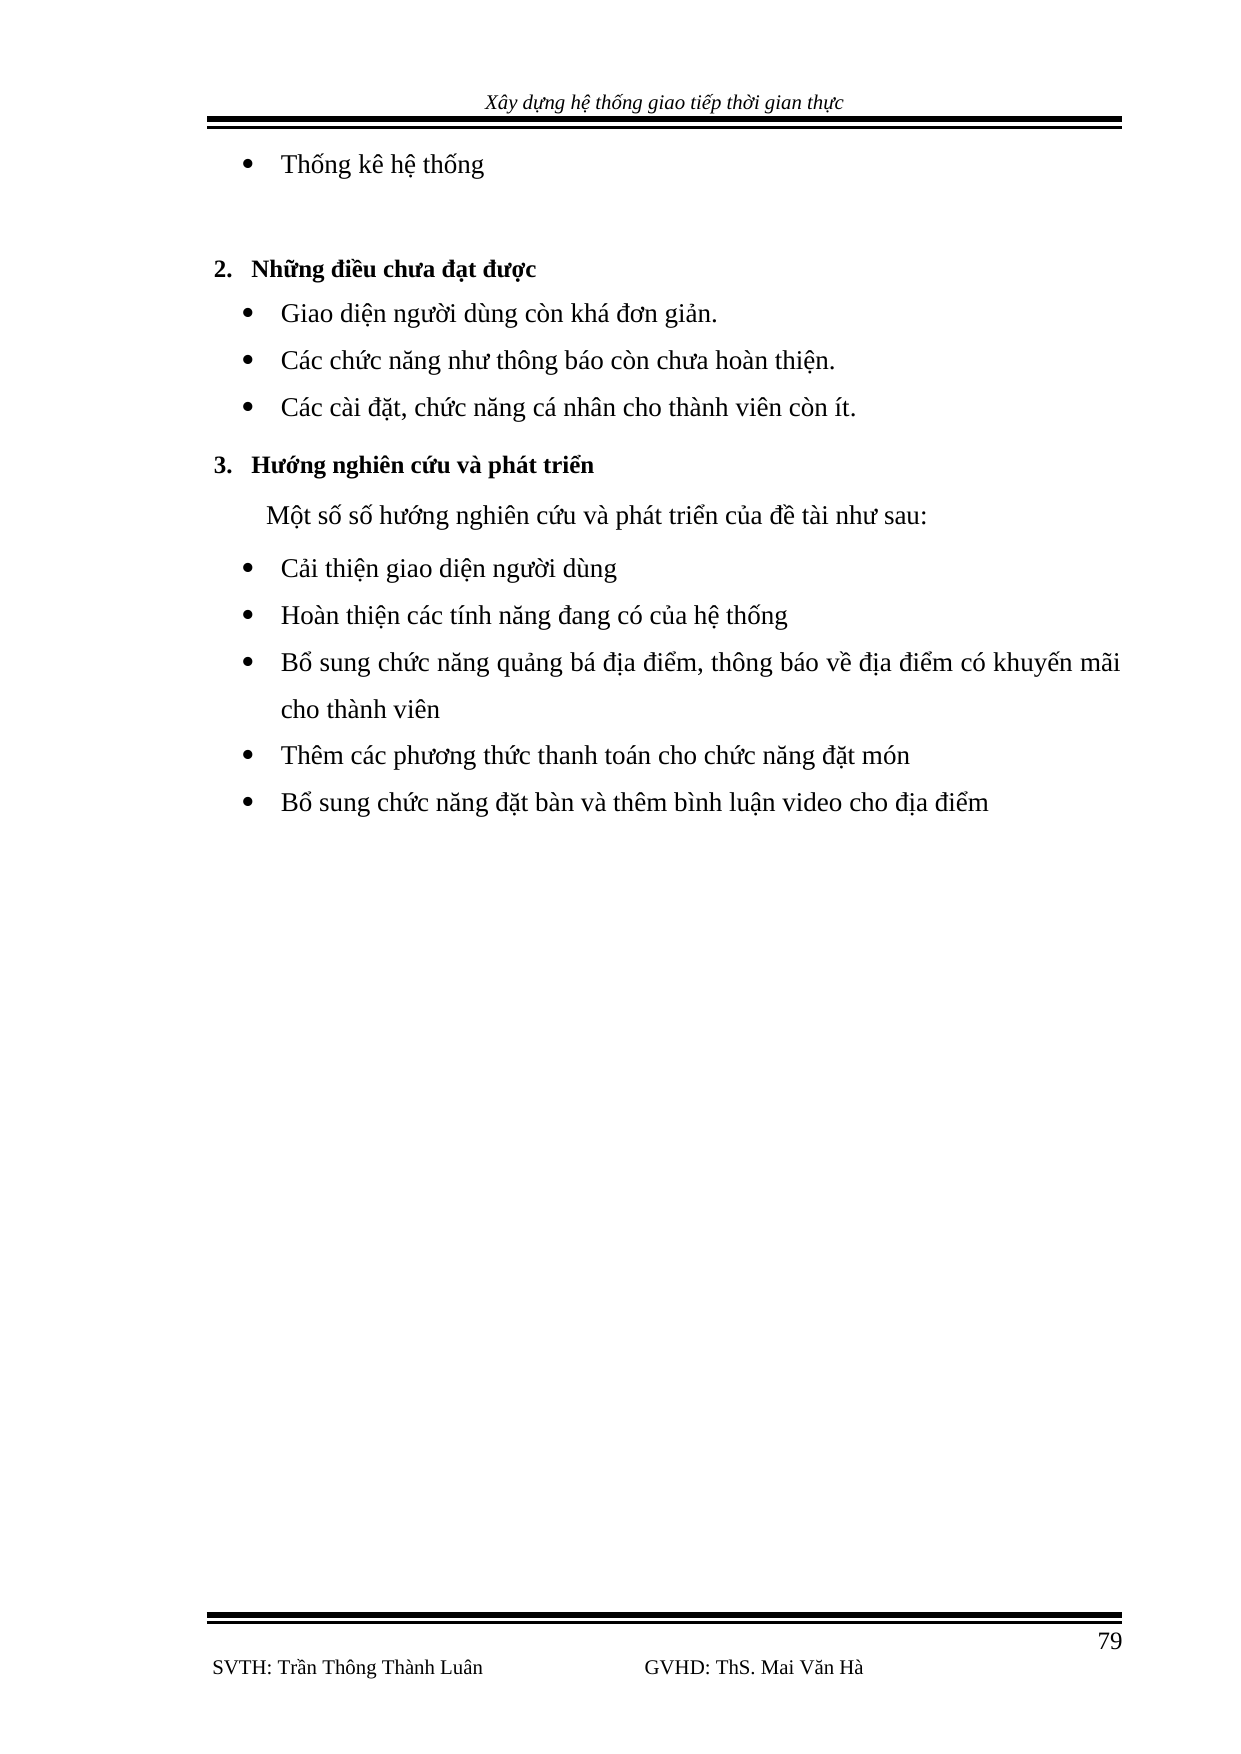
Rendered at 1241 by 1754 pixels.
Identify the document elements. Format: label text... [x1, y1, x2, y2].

list Bổ sung chức năng đặt bàn và thêm bình luận video cho địa điểm [243, 786, 1122, 818]
list Bổ sung chức năng quảng bá địa điểm, thông báo về địa điểm có khuyến mãi cho thành viên [243, 646, 1122, 724]
list Những điều chưa đạt được [214, 254, 1122, 282]
list Các cài đặt, chức năng cá nhân cho thành viên còn ít. [243, 391, 1122, 422]
list Giao diện người dùng còn khá đơn giản. [243, 297, 1122, 328]
list Cải thiện giao diện người dùng [243, 552, 1122, 583]
list Thêm các phương thức thanh toán cho chức năng đặt món [243, 739, 1122, 771]
list Thống kê hệ thống [243, 148, 1122, 179]
list Hướng nghiên cứu và phát triển [214, 450, 1122, 479]
list Các chức năng như thông báo còn chưa hoàn thiện. [243, 344, 1122, 375]
text Một số số hướng nghiên cứu và phát triển của đề tài như sau: [207, 499, 1122, 531]
list Hoàn thiện các tính năng đang có của hệ thống [243, 599, 1122, 630]
